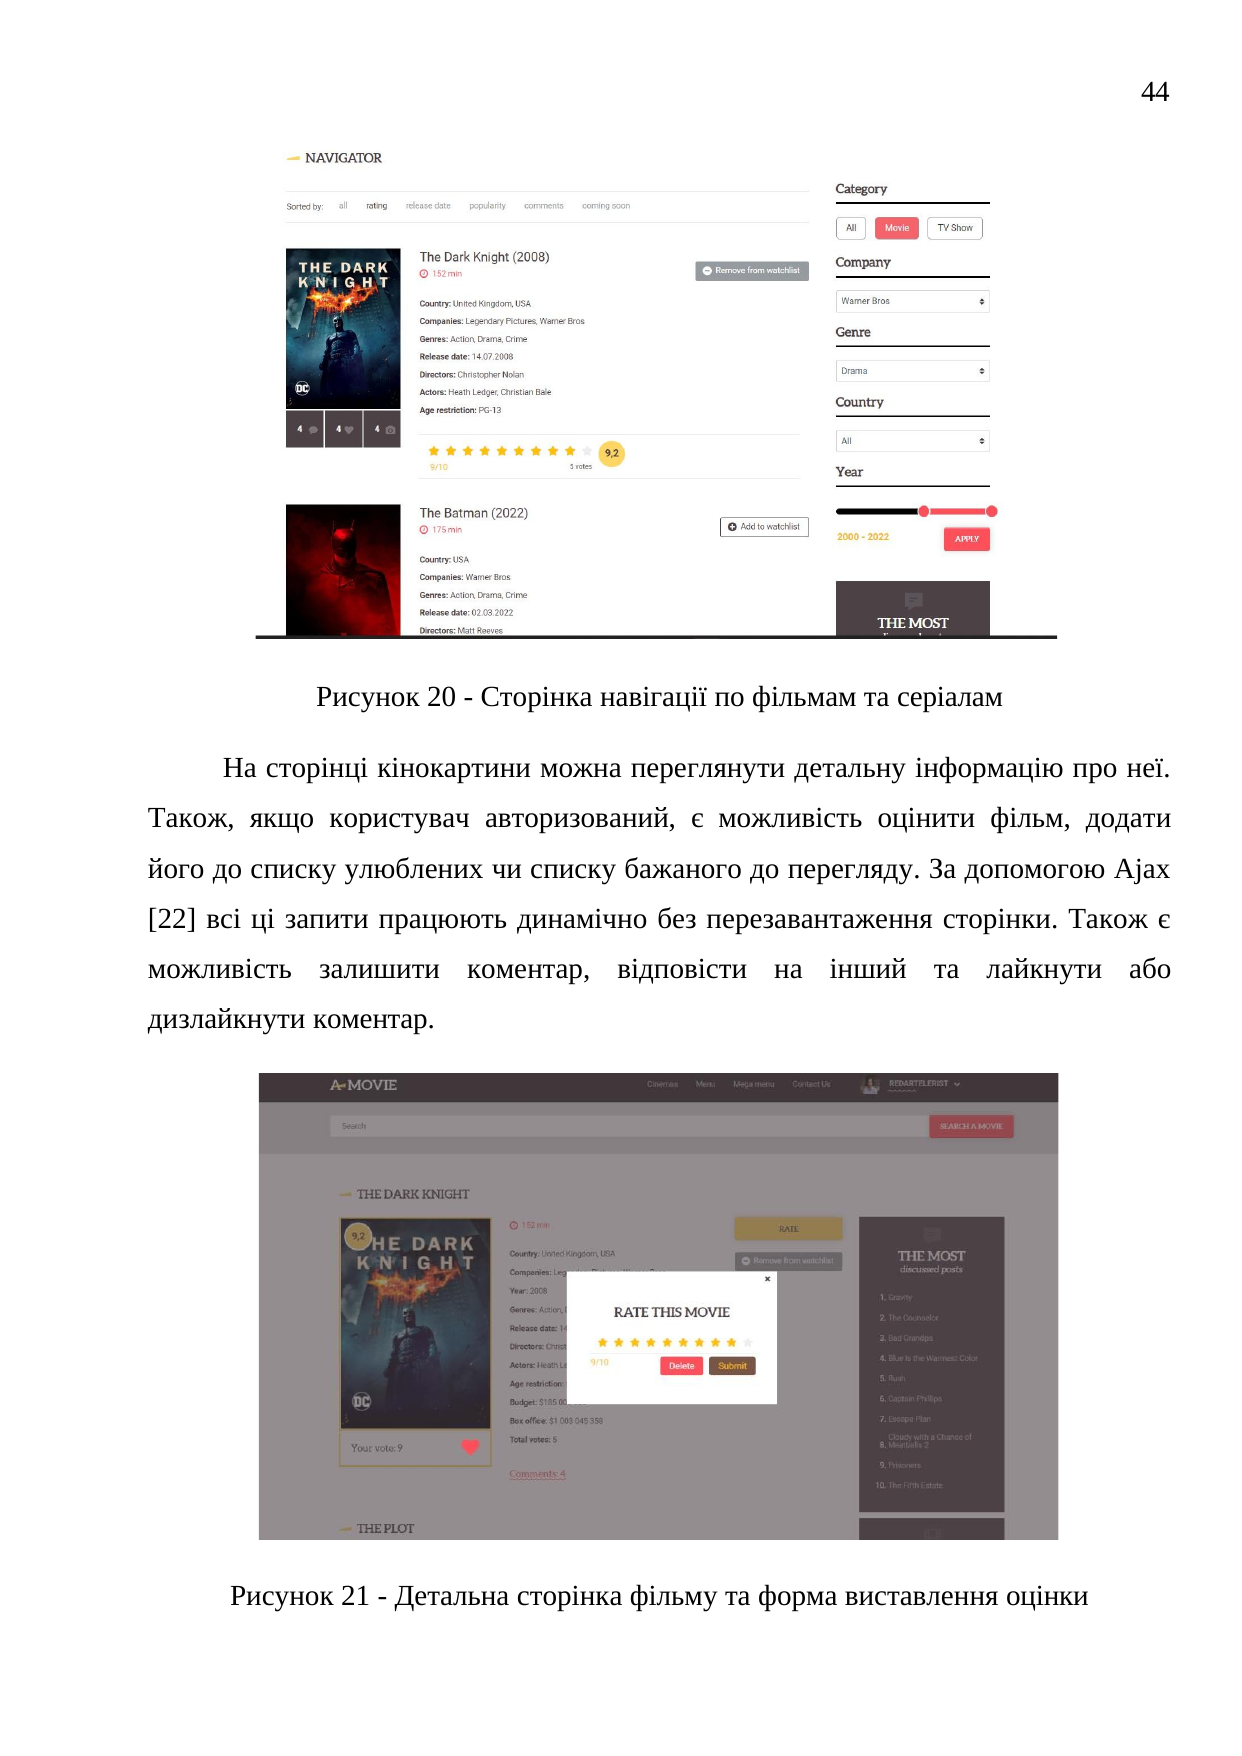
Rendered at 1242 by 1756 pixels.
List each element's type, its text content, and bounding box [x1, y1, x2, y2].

picture [255, 150, 1058, 639]
picture [258, 1073, 1059, 1540]
text Рисунок 21 - Детальна сторінка фільму та форма виставлення оцінки [135, 1578, 1183, 1611]
text На сторінці кінокартини можна переглянути детальну інформацію про неї. Також, якщо користувач авторизований, є можливість оцінити фільм, додати його до списку улюблених чи списку бажаного до перегляду. За допомогою Ajax [22] всі ці запити працюють динамічно без перезавантаження сторінки. Також є можливість залишити коментар, відповісти на інший та лайкнути або дизлайкнути коментар. [148, 750, 1172, 1035]
text Рисунок 20 - Сторінка навігації по фільмам та серіалам [135, 679, 1183, 713]
